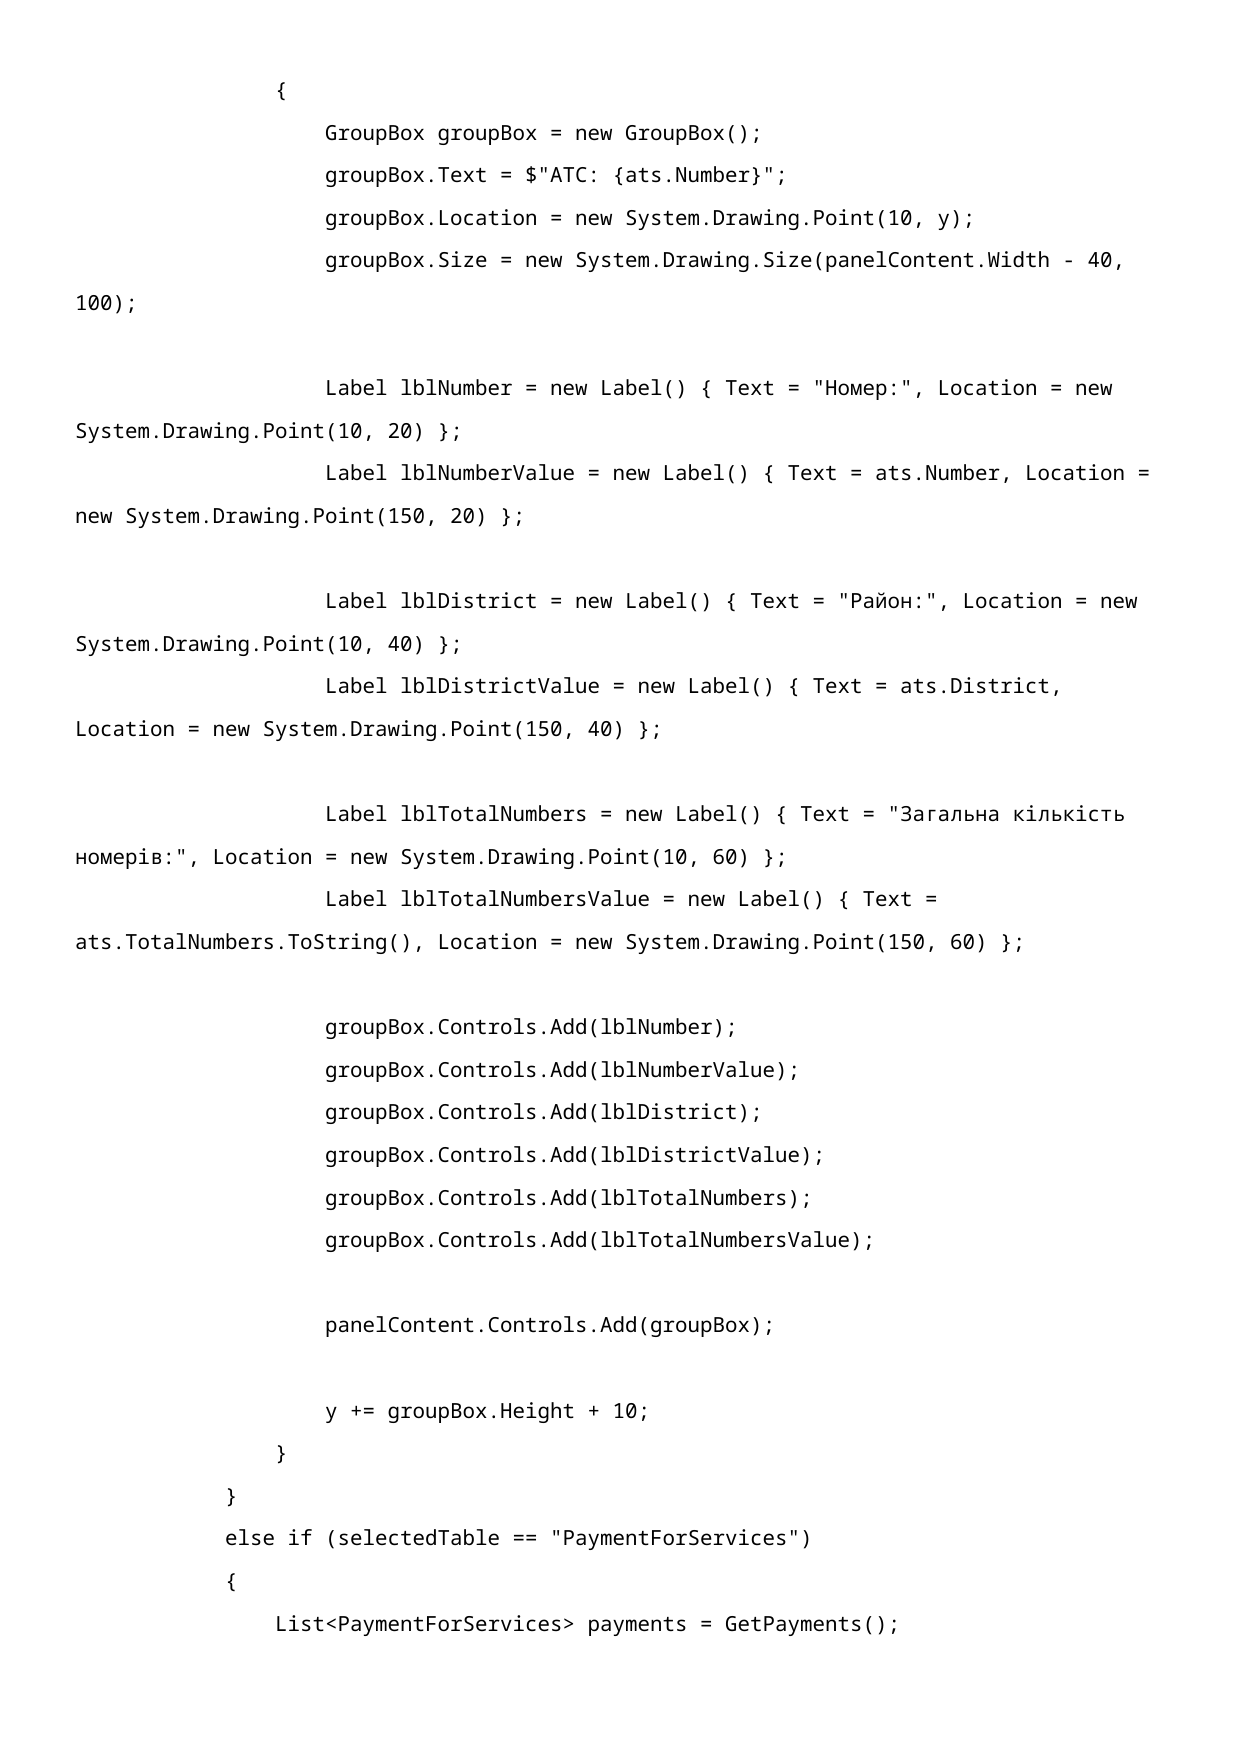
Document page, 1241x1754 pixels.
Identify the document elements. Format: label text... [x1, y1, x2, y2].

text groupBox.Controls.Add(lblDistrictValue); [75, 1140, 1165, 1168]
text else if (selectedTable == "PaymentForServices") [75, 1523, 1165, 1552]
text groupBox.Text = $"АТС: {ats.Number}"; [75, 160, 1165, 189]
text Label lblDistrict = new Label() { Text = "Район:", Location = new System.Drawing.Point(10, 40) }; [75, 586, 1165, 657]
text Label lblTotalNumbersValue = new Label() { Text = ats.TotalNumbers.ToString(), Location = new System.Drawing.Point(150, 60) }; [75, 884, 1165, 956]
text groupBox.Controls.Add(lblDistrict); [75, 1097, 1165, 1126]
text } [75, 1438, 1165, 1467]
text List<PaymentForServices> payments = GetPayments(); [75, 1609, 1165, 1637]
text Label lblNumberValue = new Label() { Text = ats.Number, Location = new System.Drawing.Point(150, 20) }; [75, 458, 1165, 529]
text panelContent.Controls.Add(groupBox); [75, 1311, 1165, 1339]
text Label lblNumber = new Label() { Text = "Номер:", Location = new System.Drawing.Point(10, 20) }; [75, 373, 1165, 444]
text groupBox.Controls.Add(lblTotalNumbersValue); [75, 1225, 1165, 1254]
text { [75, 1566, 1165, 1594]
text GroupBox groupBox = new GroupBox(); [75, 118, 1165, 146]
text groupBox.Controls.Add(lblNumberValue); [75, 1055, 1165, 1083]
text groupBox.Size = new System.Drawing.Size(panelContent.Width - 40, 100); [75, 245, 1165, 316]
text groupBox.Location = new System.Drawing.Point(10, y); [75, 203, 1165, 231]
text y += groupBox.Height + 10; [75, 1396, 1165, 1424]
text groupBox.Controls.Add(lblNumber); [75, 1012, 1165, 1041]
text } [75, 1481, 1165, 1509]
text { [75, 75, 1165, 103]
text Label lblDistrictValue = new Label() { Text = ats.District, Location = new System.Drawing.Point(150, 40) }; [75, 671, 1165, 742]
text groupBox.Controls.Add(lblTotalNumbers); [75, 1183, 1165, 1211]
text Label lblTotalNumbers = new Label() { Text = "Загальна кількість номерів:", Location = new System.Drawing.Point(10, 60) }; [75, 799, 1165, 870]
